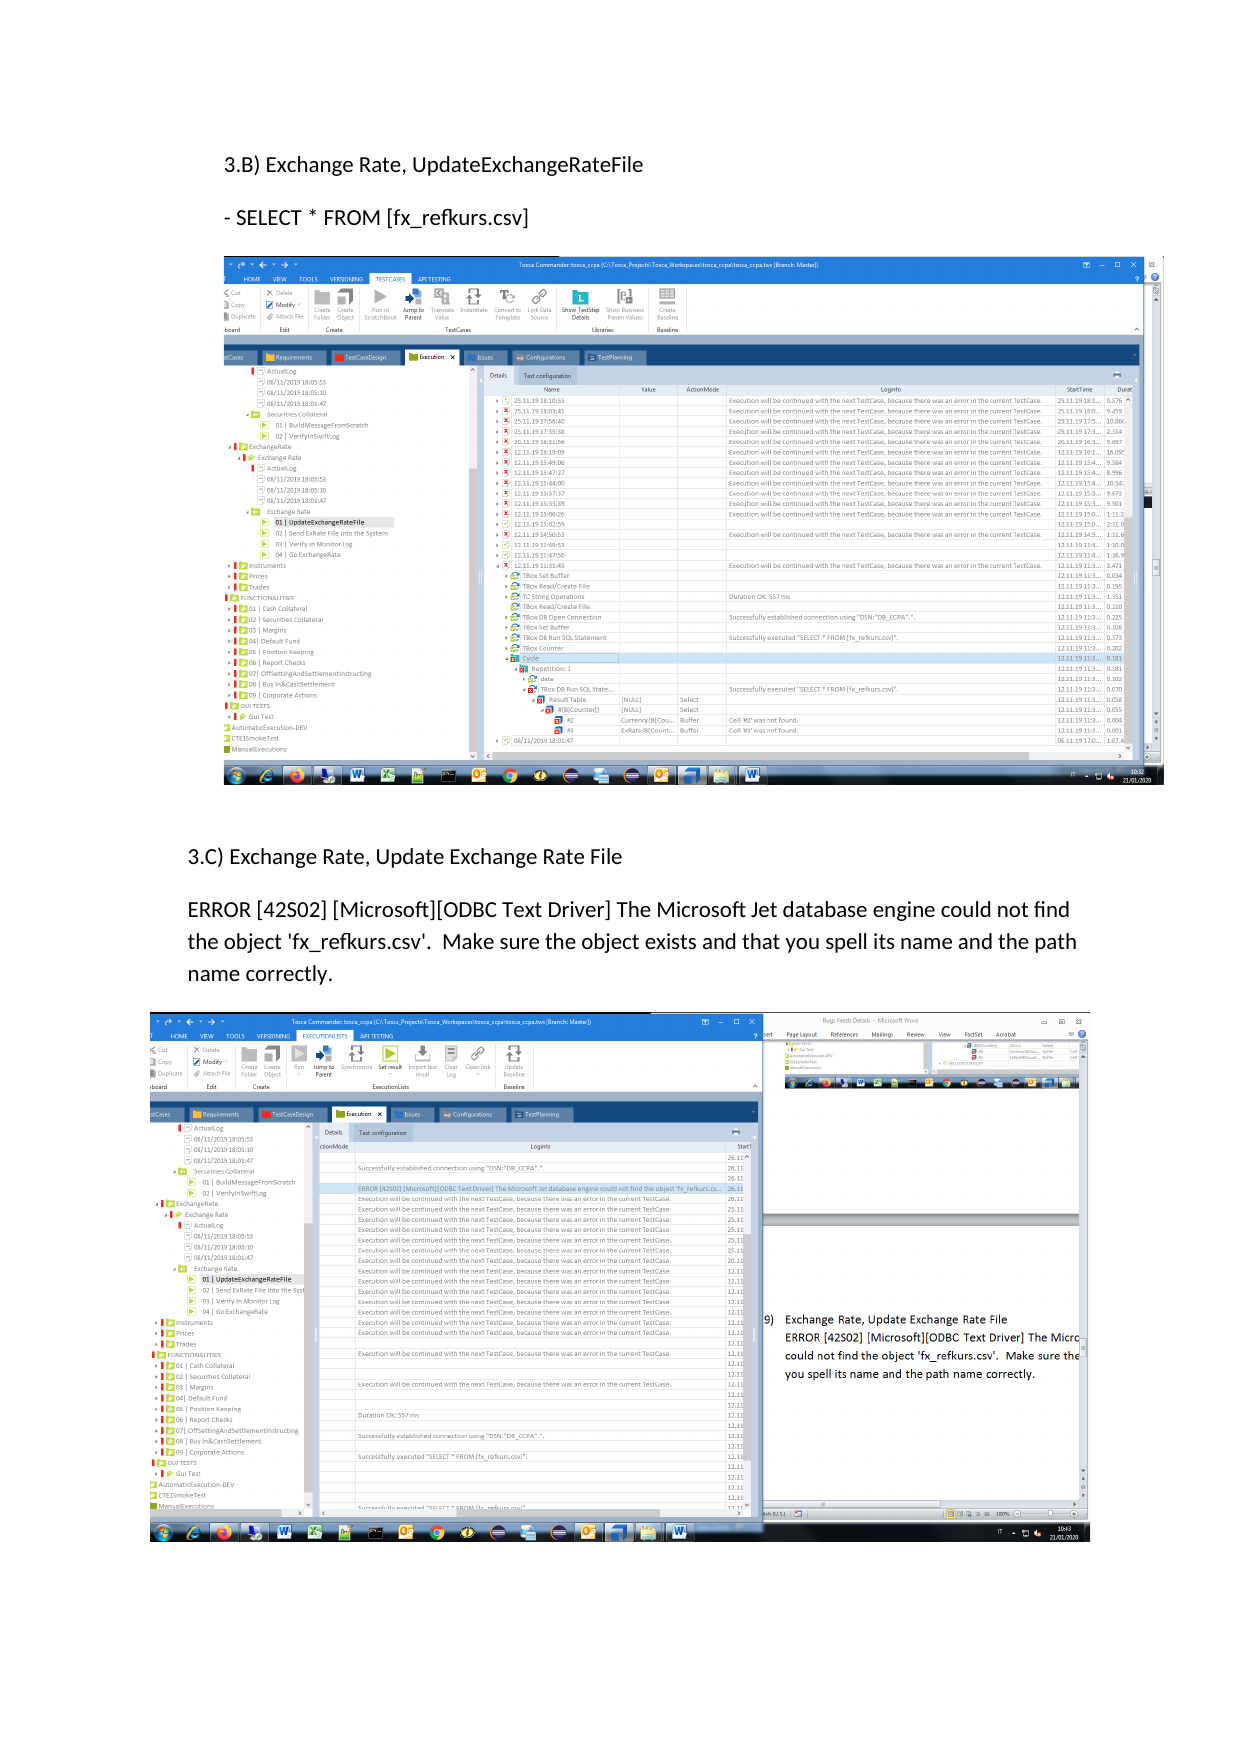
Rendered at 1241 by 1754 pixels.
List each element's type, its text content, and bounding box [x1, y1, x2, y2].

text ERROR [42S02] [Microsoft][ODBC Text Driver] The Microsoft Jet database engine could not find the object 'fx_refkurs.csv'. Make sure the object exists and that you spell its name and the path name correctly. [187, 895, 1090, 987]
picture [150, 1012, 1091, 1542]
text - SELECT * FROM [fx_refkurs.csv] [150, 203, 1090, 231]
picture [223, 256, 1164, 785]
text 3.B) Exchange Rate, UpdateExchangeRateFile [150, 150, 1090, 178]
list 3.C) Exchange Rate, Update Exchange Rate File [187, 842, 1090, 870]
